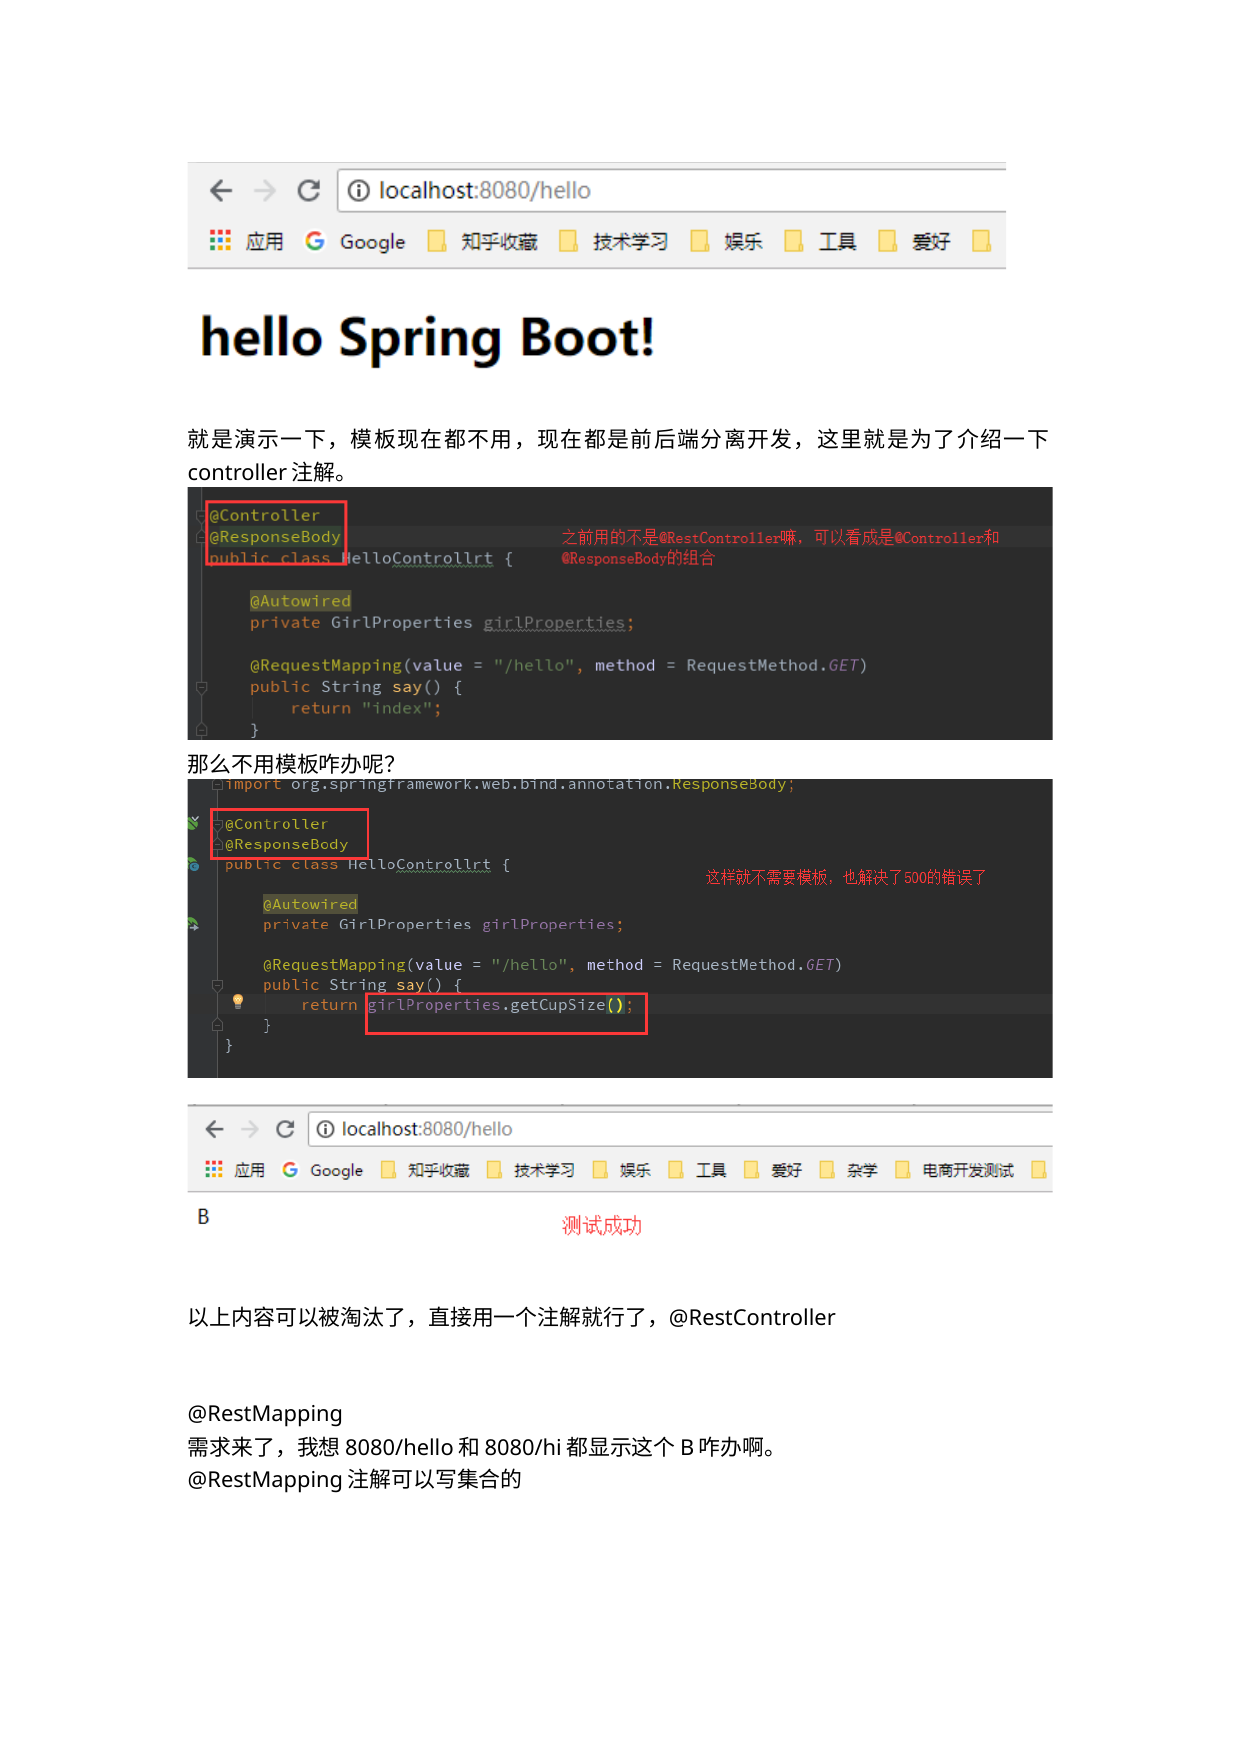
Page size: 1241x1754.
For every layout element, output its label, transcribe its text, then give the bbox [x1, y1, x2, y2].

text @RestMapping [187, 1397, 1053, 1429]
picture [187, 487, 1053, 740]
text @RestMapping注解可以写集合的 [187, 1462, 1053, 1494]
text 需求来了，我想8080/hello和8080/hi都显示这个B咋办啊。 [187, 1429, 1053, 1462]
picture [187, 779, 1053, 1078]
picture [187, 1104, 1053, 1291]
picture [187, 162, 1007, 420]
text 那么不用模板咋办呢？ [187, 747, 1053, 779]
text 以上内容可以被淘汰了，直接用一个注解就行了，@RestController [187, 1299, 1053, 1332]
text 就是演示一下，模板现在都不用，现在都是前后端分离开发，这里就是为了介绍一下controller注解。 [187, 422, 1053, 487]
